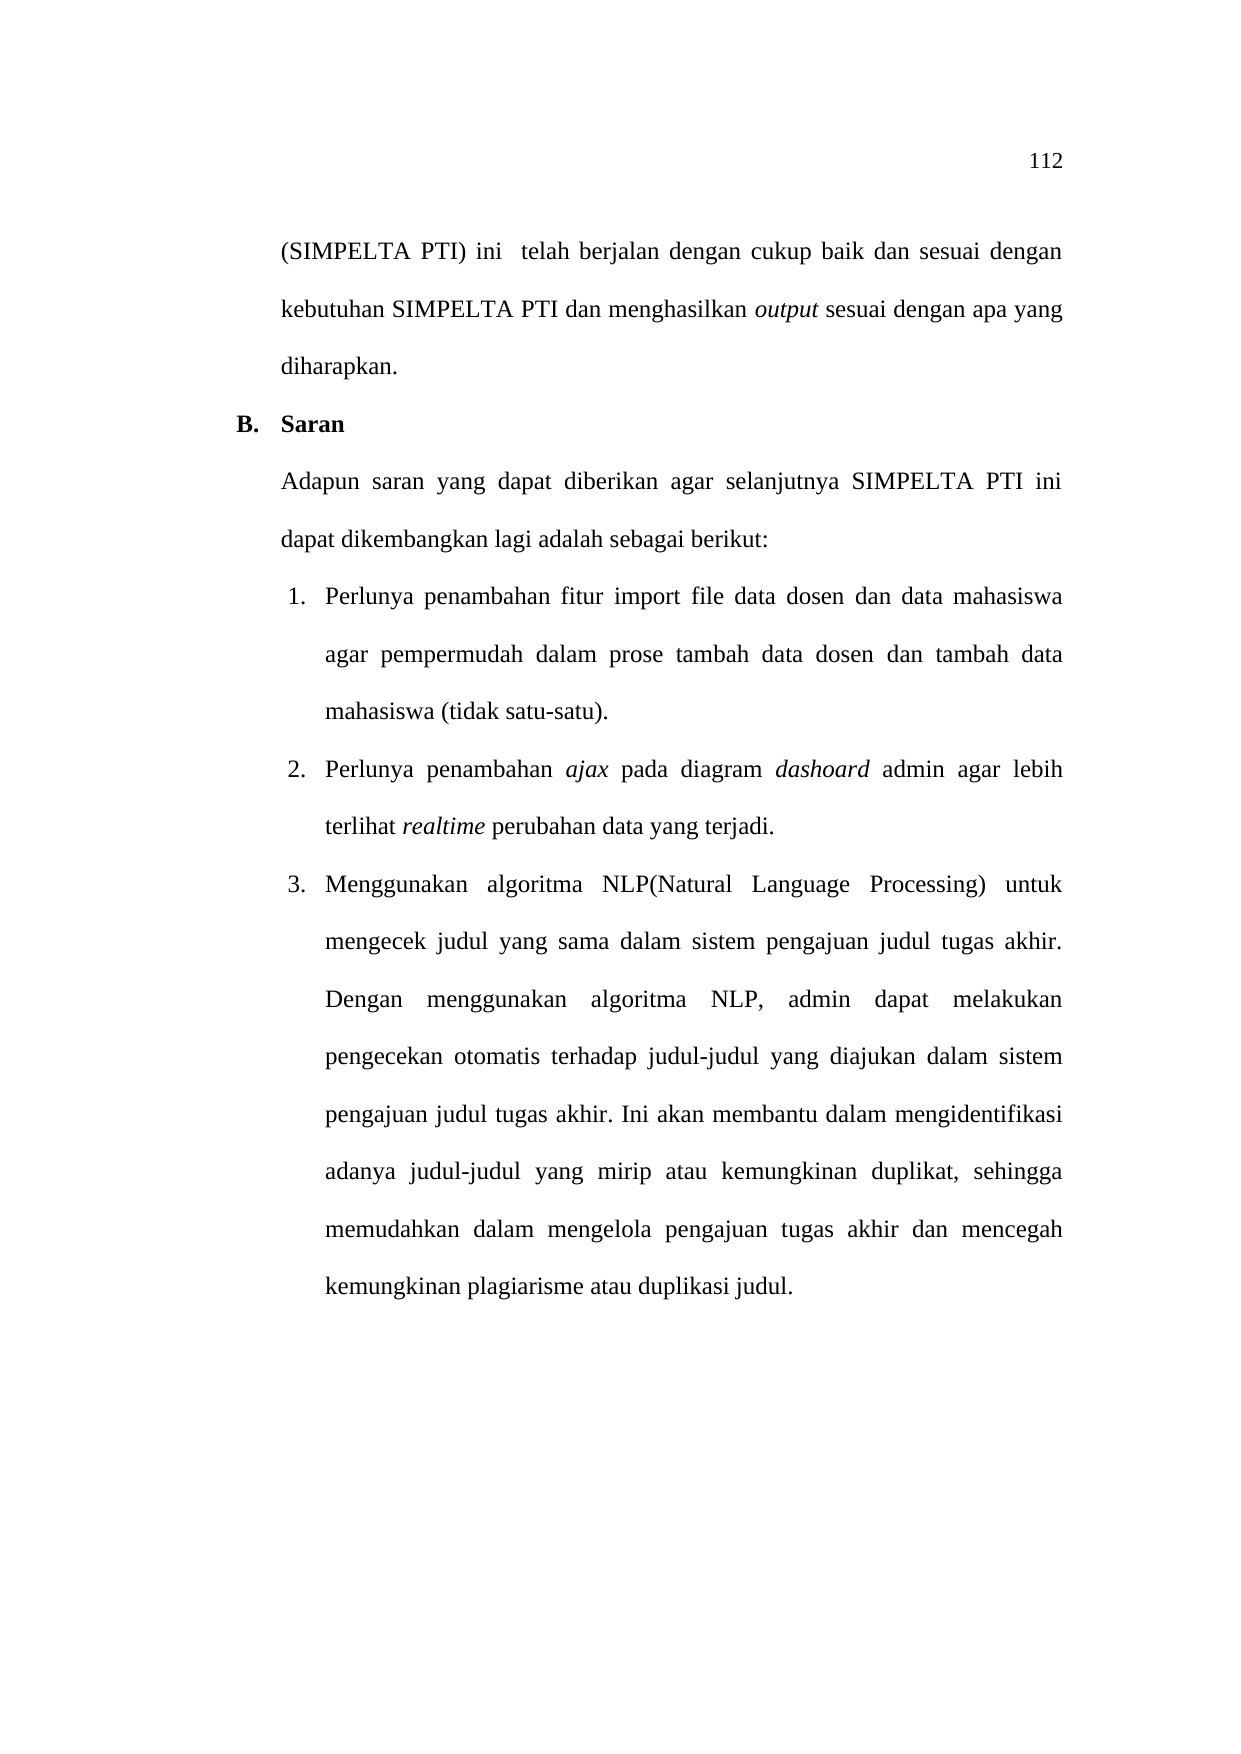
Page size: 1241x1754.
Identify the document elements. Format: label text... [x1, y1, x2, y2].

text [281, 236, 1063, 380]
list Perlunya penambahan fitur import file data dosen dan data mahasiswa agar pempermudah dalam prose tambah data dosen dan tambah data mahasiswa (tidak satu-satu). [287, 581, 1063, 725]
text Adapun saran yang dapat diberikan agar selanjutnya SIMPELTA PTI ini dapat dikembangkan lagi adalah sebagai berikut: [281, 466, 1063, 553]
list Menggunakan algoritma NLP(Natural Language Processing) untuk mengecek judul yang sama dalam sistem pengajuan judul tugas akhir. Dengan menggunakan algoritma NLP, admin dapat melakukan pengecekan otomatis terhadap judul-judul yang diajukan dalam sistem pengajuan judul tugas akhir. Ini akan membantu dalam mengidentifikasi adanya judul-judul yang mirip atau kemungkinan duplikat, sehingga memudahkan dalam mengelola pengajuan tugas akhir dan mencegah kemungkinan plagiarisme atau duplikasi judul. [287, 869, 1063, 1300]
list Perlunya penambahan ajax pada diagram dashoard admin agar lebih terlihat realtime perubahan data yang terjadi. [287, 754, 1063, 840]
list Saran [236, 409, 1063, 438]
